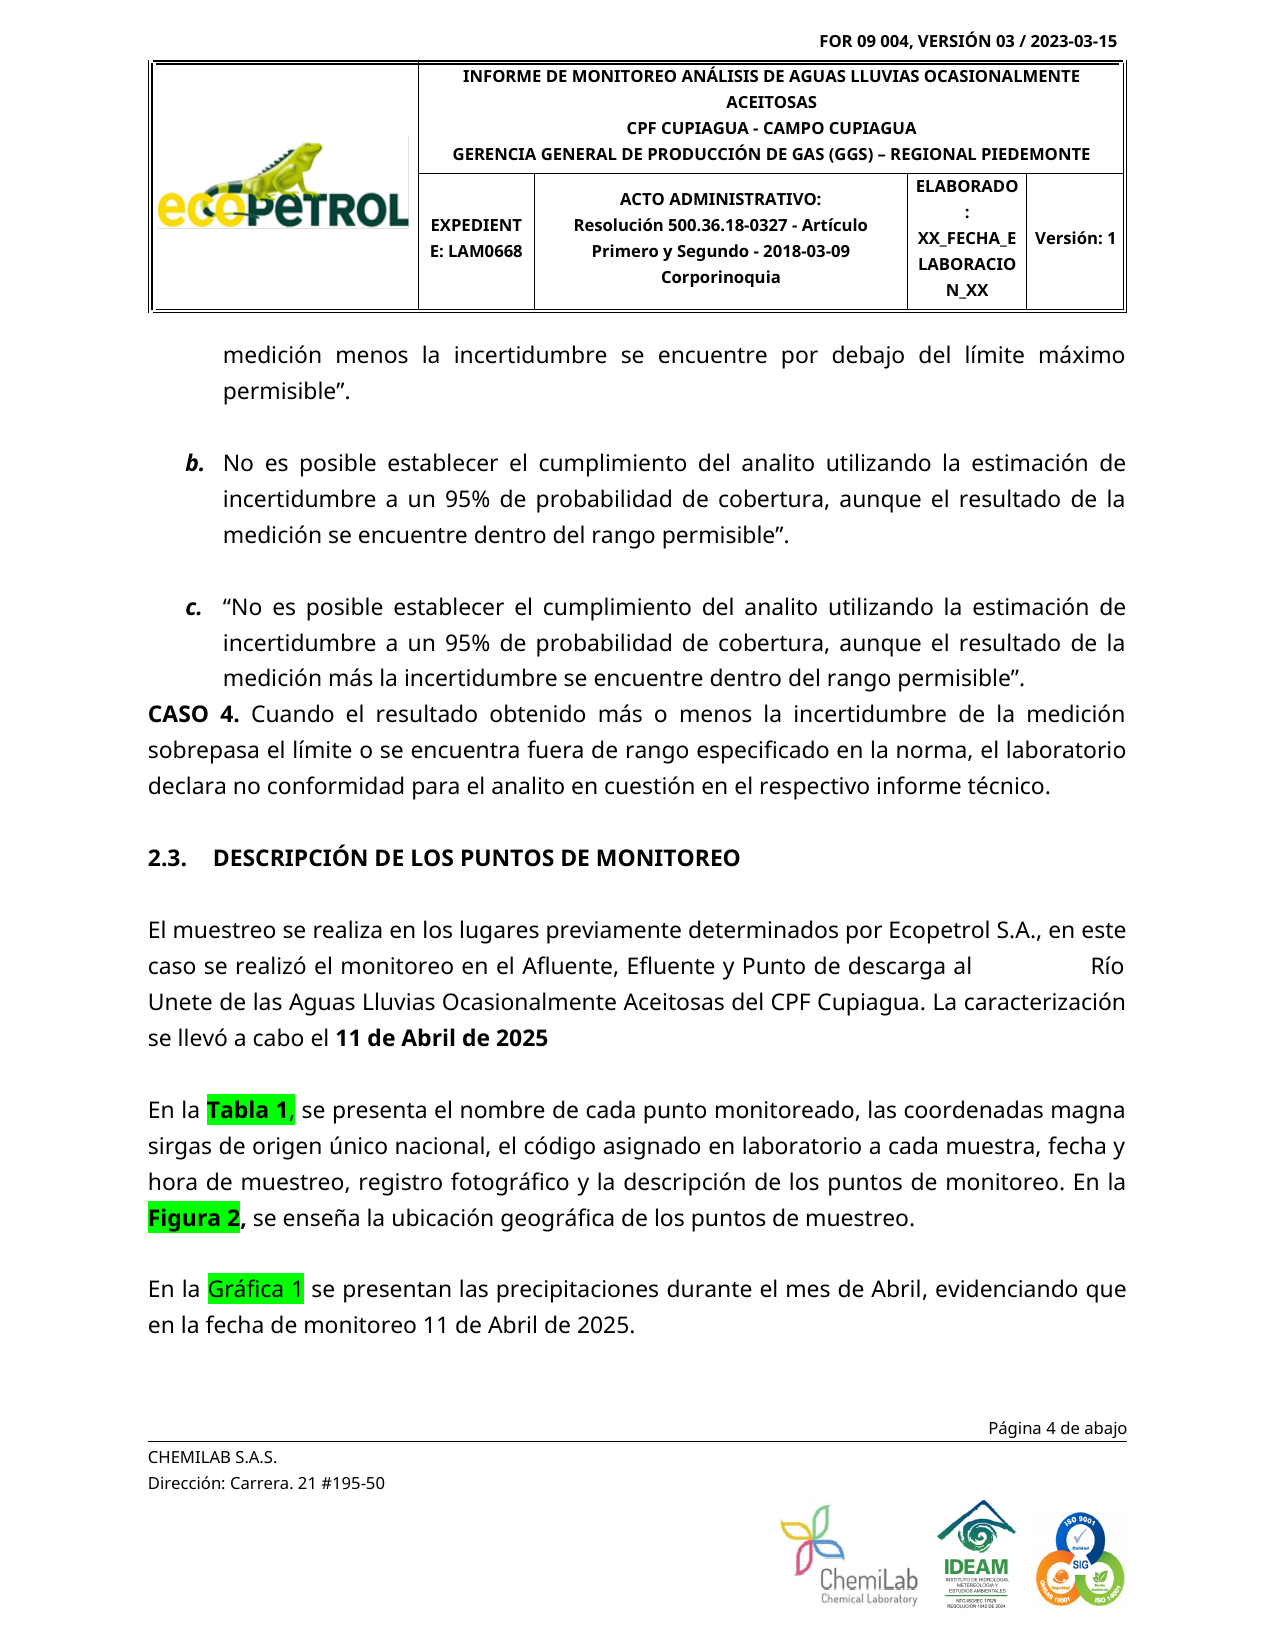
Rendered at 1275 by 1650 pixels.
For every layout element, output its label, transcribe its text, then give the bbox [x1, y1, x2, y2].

text CASO 4. Cuando el resultado obtenido más o menos la incertidumbre de la medición sobrepasa el límite o se encuentra fuera de rango especificado en la norma, el laboratorio declara no conformidad para el analito en cuestión en el respectivo informe técnico. [148, 698, 1127, 801]
picture [157, 135, 411, 231]
picture [775, 1497, 1024, 1620]
list No es posible establecer el cumplimiento del analito utilizando la estimación de incertidumbre a un 95% de probabilidad de cobertura, aunque el resultado de la medición se encuentre dentro del rango permisible”. [185, 447, 1127, 550]
text El muestreo se realiza en los lugares previamente determinados por Ecopetrol S.A., en este caso se realizó el monitoreo en el Afluente, Efluente y Punto de descarga al Río Unete de las Aguas Lluvias Ocasionalmente Aceitosas del CPF Cupiagua. La caracterización se llevó a cabo el 11 de Abril de 2025 [148, 914, 1127, 1053]
picture [1032, 1507, 1128, 1610]
subtitle DESCRIPCIÓN DE LOS PUNTOS DE MONITOREO [148, 842, 1127, 873]
list “No es posible establecer el cumplimiento del analito utilizando la estimación de incertidumbre a un 95% de probabilidad de cobertura, aunque el resultado de la medición más la incertidumbre se encuentre dentro del rango permisible”. [185, 591, 1127, 694]
text En la Gráfica 1 se presentan las precipitaciones durante el mes de Abril, evidenciando que en la fecha de monitoreo 11 de Abril de 2025. [148, 1273, 1127, 1341]
text En la Tabla 1, se presenta el nombre de cada punto monitoreado, las coordenadas magna sirgas de origen único nacional, el código asignado en laboratorio a cada muestra, fecha y hora de muestreo, registro fotográfico y la descripción de los puntos de monitoreo. En la Figura 2, se enseña la ubicación geográfica de los puntos de muestreo. [148, 1094, 1127, 1233]
